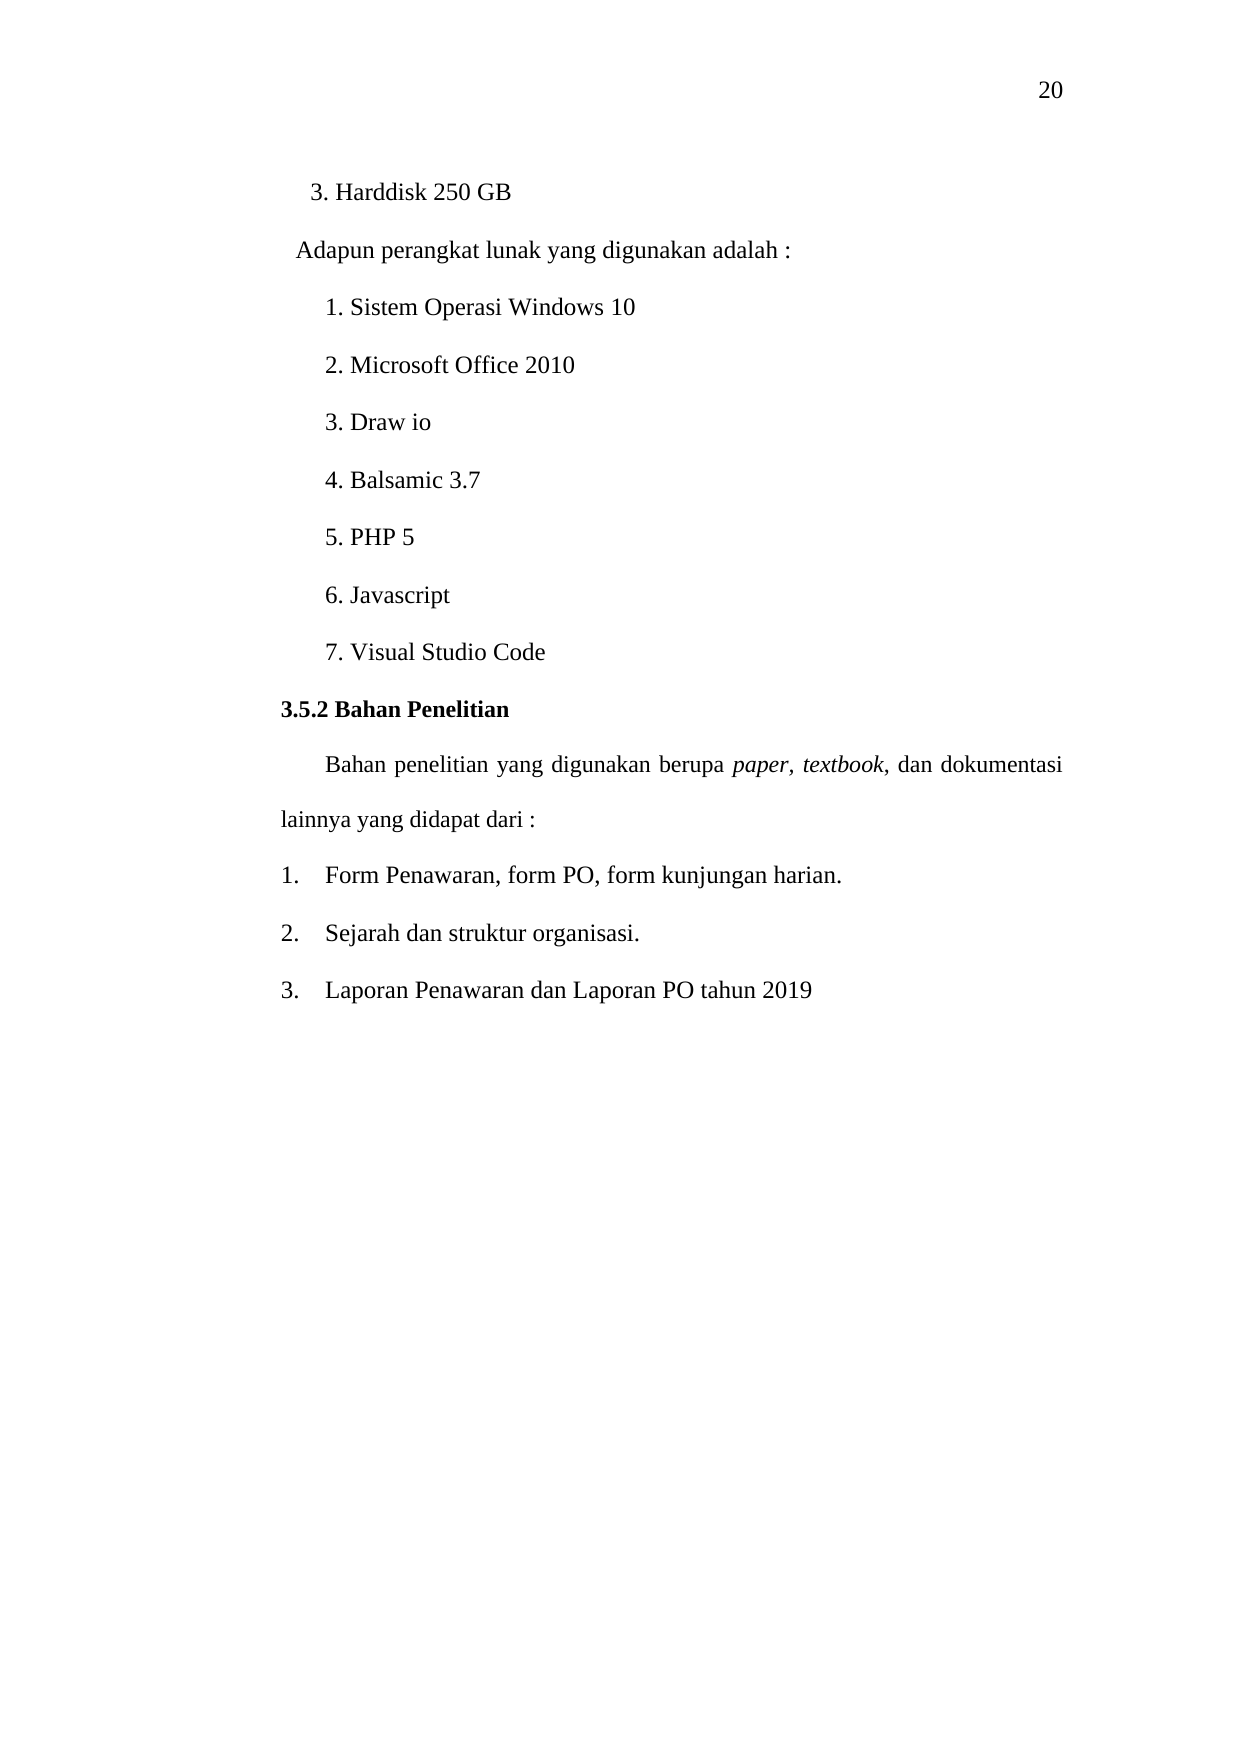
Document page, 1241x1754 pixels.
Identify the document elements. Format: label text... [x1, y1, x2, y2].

text 2. Microsoft Office 2010 [295, 350, 1063, 378]
text 1. Sistem Operasi Windows 10 [295, 292, 1063, 321]
text Bahan penelitian yang digunakan berupa paper, textbook, dan dokumentasi lainnya yang didapat dari : [281, 750, 1063, 833]
list Sejarah dan struktur organisasi. [281, 918, 1063, 947]
text 3. Harddisk 250 GB [281, 177, 1063, 206]
text 5. PHP 5 [295, 522, 1063, 551]
list Form Penawaran, form PO, form kunjungan harian. [281, 860, 1063, 889]
text 7. Visual Studio Code [295, 637, 1063, 666]
text Adapun perangkat lunak yang digunakan adalah : [295, 235, 1063, 263]
text 3. Draw io [295, 407, 1063, 436]
text 3.5.2 Bahan Penelitian [274, 695, 1063, 722]
text 4. Balsamic 3.7 [295, 465, 1063, 493]
list Laporan Penawaran dan Laporan PO tahun 2019 [281, 975, 1063, 1004]
text 6. Javascript [295, 580, 1063, 608]
